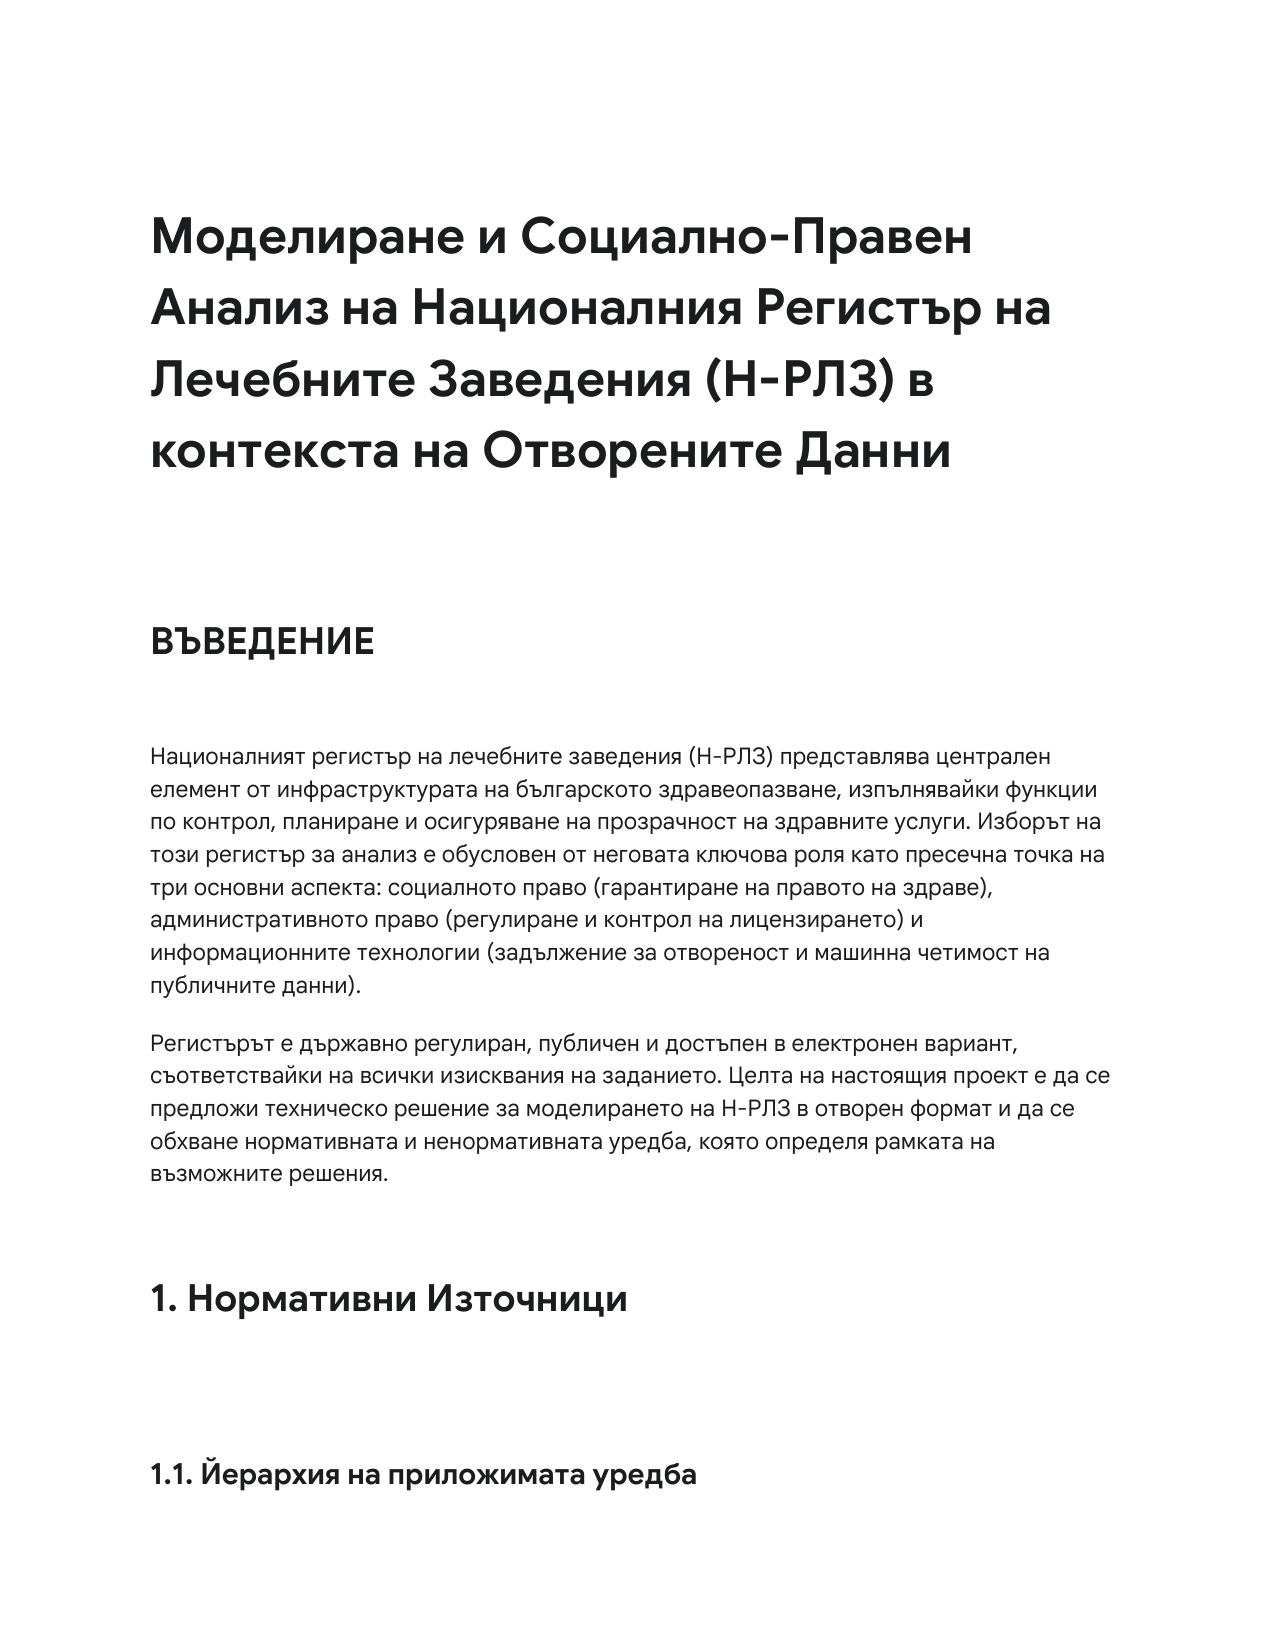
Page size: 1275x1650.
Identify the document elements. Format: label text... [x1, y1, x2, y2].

subtitle 1.1. Йерархия на приложимата уредба [150, 1456, 1125, 1493]
subtitle Моделиране и Социално-Правен Анализ на Националния Регистър на Лечебните Заведения (Н-РЛЗ) в контекста на Отворените Данни [150, 205, 1125, 482]
subtitle 1. Нормативни Източници [150, 1275, 1125, 1322]
subtitle ВЪВЕДЕНИЕ [150, 618, 1125, 665]
text Регистърът е държавно регулиран, публичен и достъпен в електронен вариант, съответствайки на всички изисквания на заданието. Целта на настоящия проект е да се предложи техническо решение за моделирането на Н-РЛЗ в отворен формат и да се обхване нормативната и ненормативната уредба, която определя рамката на възможните решения. [150, 1029, 1125, 1188]
text Националният регистър на лечебните заведения (Н-РЛЗ) представлява централен елемент от инфраструктурата на българското здравеопазване, изпълнявайки функции по контрол, планиране и осигуряване на прозрачност на здравните услуги. Изборът на този регистър за анализ е обусловен от неговата ключова роля като пресечна точка на три основни аспекта: социалното право (гарантиране на правото на здраве), административното право (регулиране и контрол на лицензирането) и информационните технологии (задължение за отвореност и машинна четимост на публичните данни). [150, 742, 1125, 1000]
